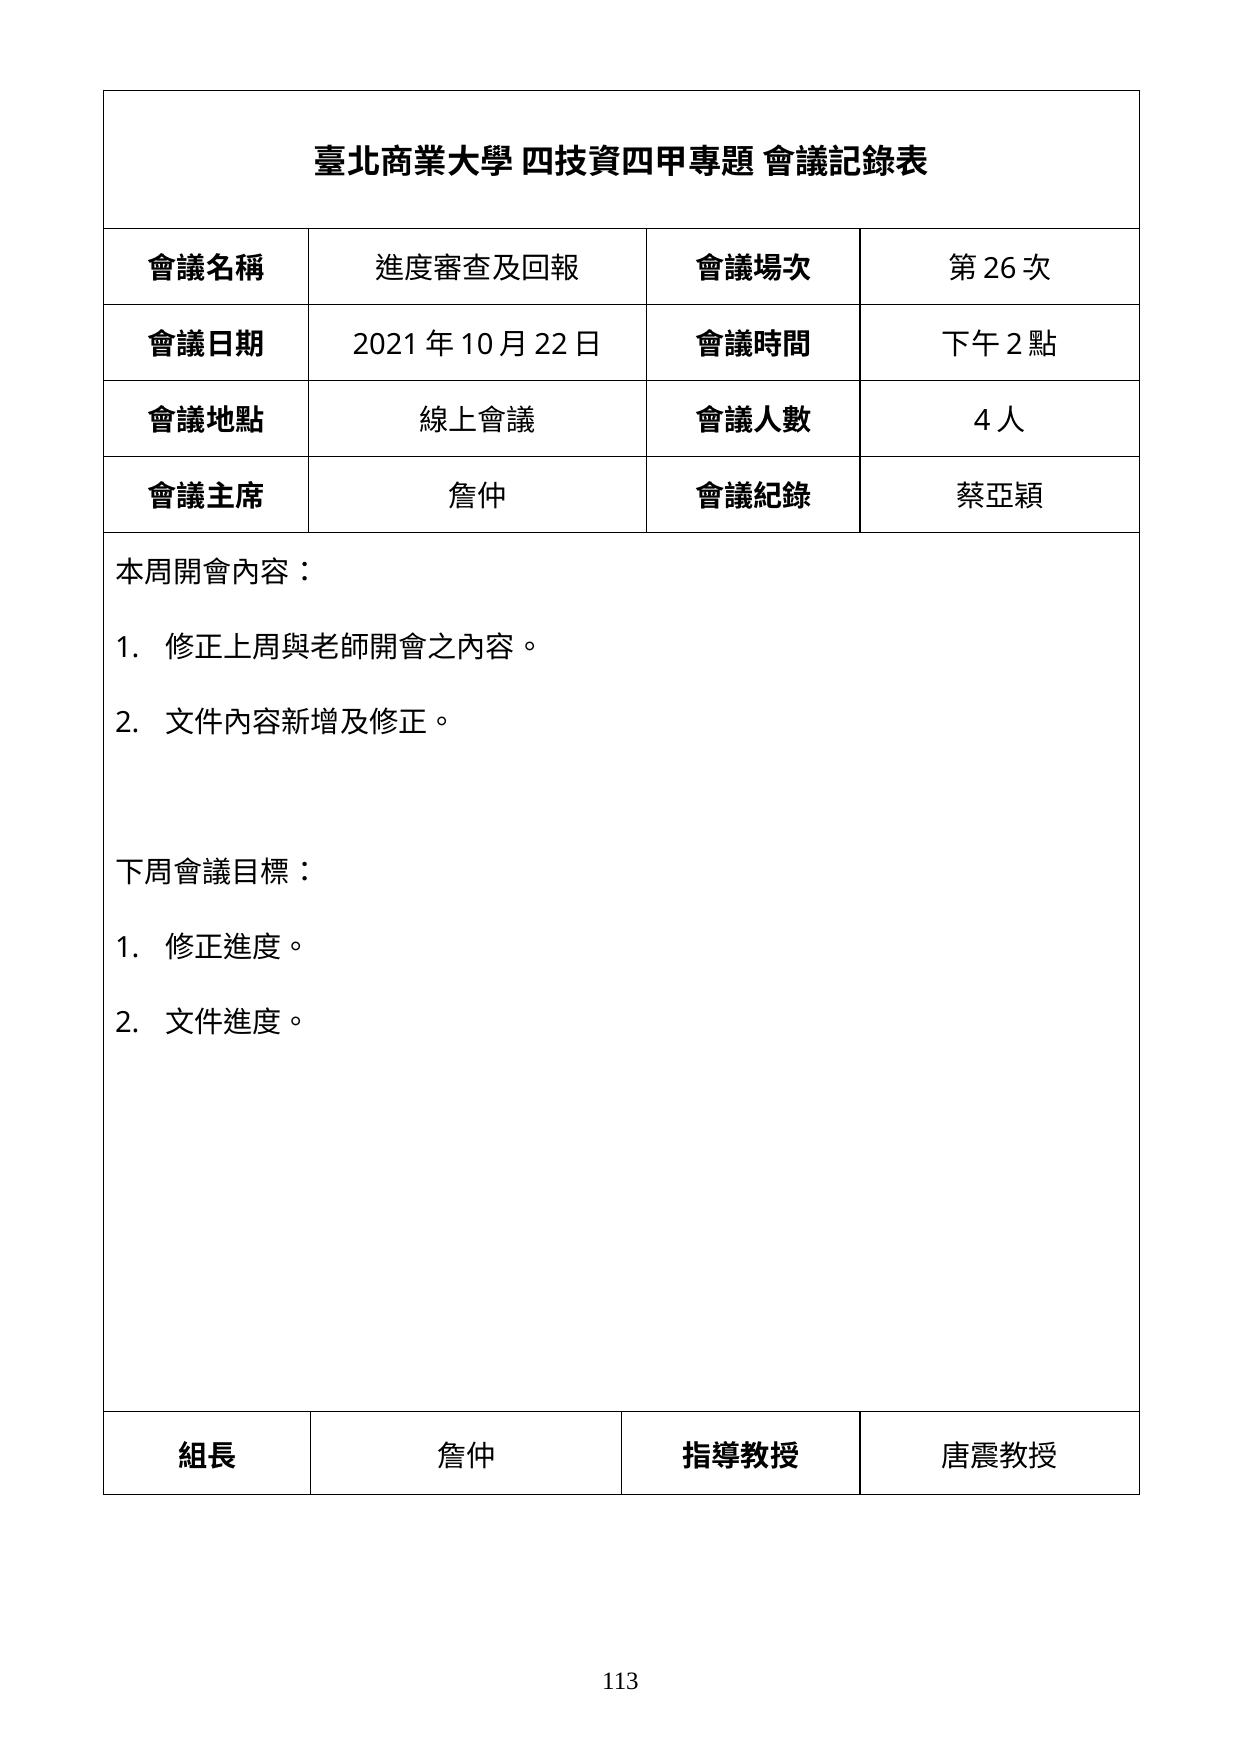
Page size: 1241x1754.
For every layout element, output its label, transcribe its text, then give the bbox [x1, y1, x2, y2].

table_cell 進度審查及回報 [309, 229, 646, 303]
table_cell 會議紀錄 [647, 457, 859, 532]
table_cell 第26次 [861, 229, 1139, 303]
table_cell 蔡亞穎 [861, 457, 1139, 532]
table_cell 組長 [104, 1412, 310, 1494]
table_cell 指導教授 [622, 1412, 859, 1494]
table_cell 會議地點 [104, 381, 308, 456]
table_cell 臺北商業大學 四技資四甲專題 會議記錄表 [104, 91, 1139, 227]
table_cell 會議時間 [647, 305, 859, 379]
table_cell 2021年10月22日 [309, 305, 646, 379]
table_cell 本周開會內容： 修正上周與老師開會之內容。 文件內容新增及修正。 下周會議目標： 修正進度。 文件進度。 [104, 533, 1139, 1411]
table_cell 會議主席 [104, 457, 308, 532]
table_cell 下午2點 [861, 305, 1139, 379]
table_cell 會議名稱 [104, 229, 308, 303]
table_cell 線上會議 [309, 381, 646, 456]
table_cell 4人 [861, 381, 1139, 456]
table_cell 唐震教授 [861, 1412, 1139, 1494]
table_cell 會議日期 [104, 305, 308, 379]
table_cell 會議場次 [647, 229, 859, 303]
table_cell 詹仲 [309, 457, 646, 532]
table_cell 詹仲 [311, 1412, 621, 1494]
table_cell 會議人數 [647, 381, 859, 456]
